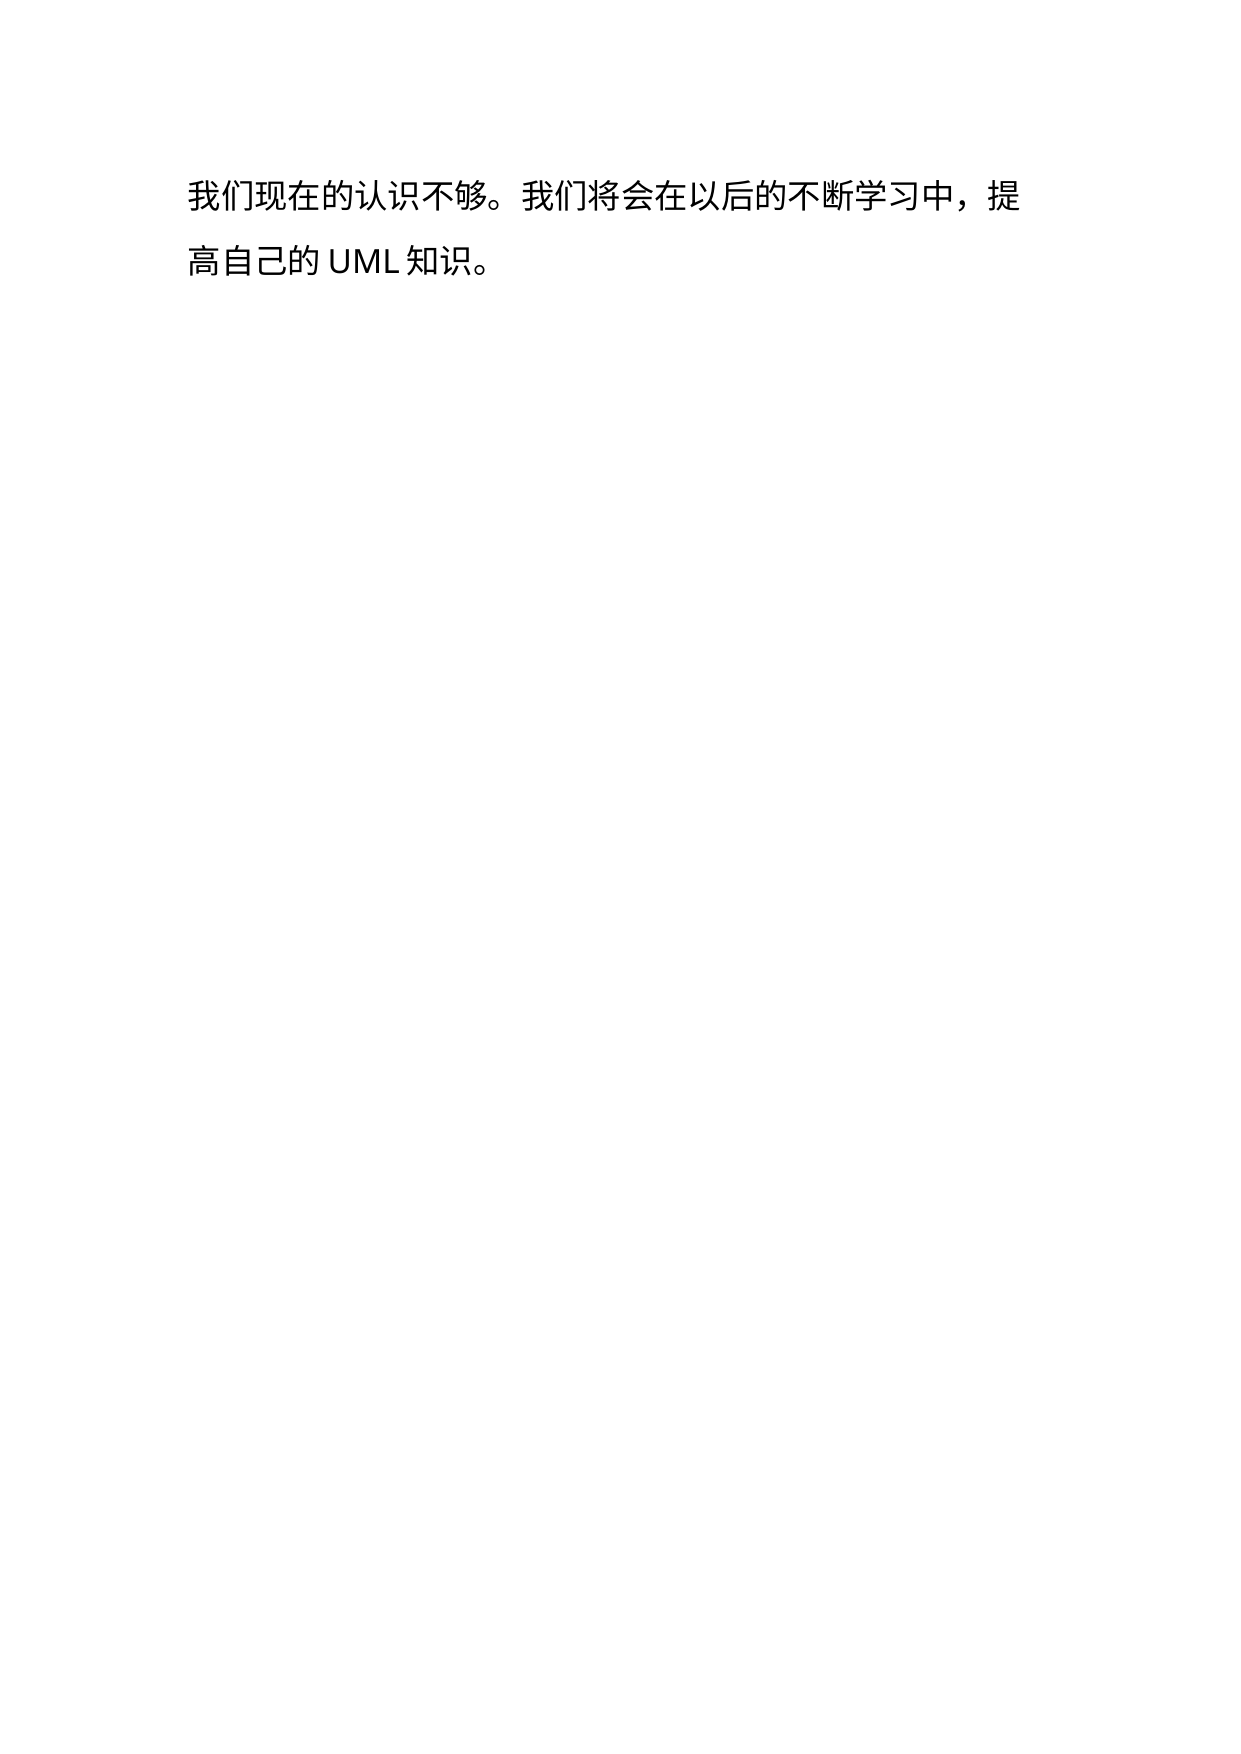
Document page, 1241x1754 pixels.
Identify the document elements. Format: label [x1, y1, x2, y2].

text [187, 162, 1053, 292]
